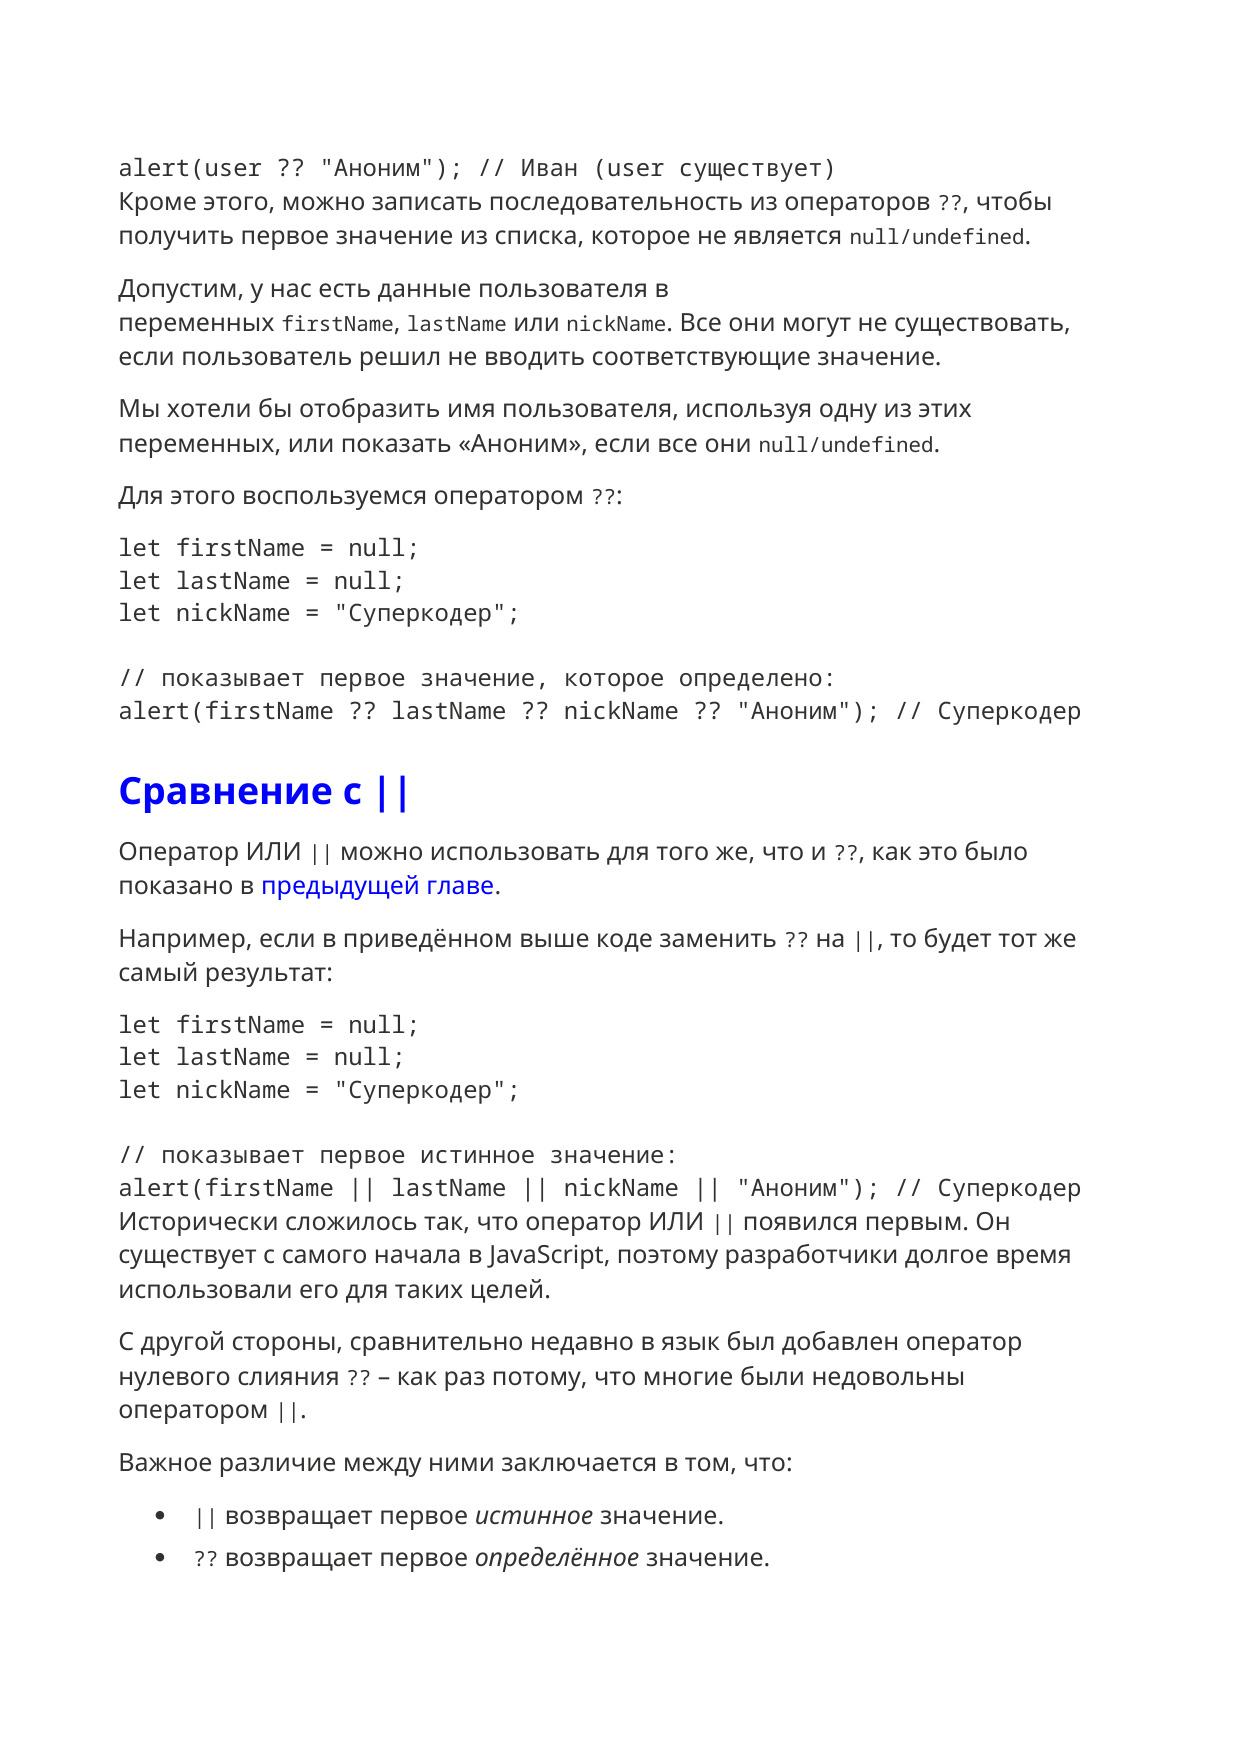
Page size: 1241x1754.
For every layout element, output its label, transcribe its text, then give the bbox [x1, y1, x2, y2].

text let lastName = null; [118, 563, 1122, 596]
text alert(firstName || lastName || nickName || "Аноним"); // Суперкодер [118, 1171, 1122, 1203]
text Для этого воспользуемся оператором ??: [118, 478, 1122, 512]
list Сравнение с || [118, 764, 1122, 815]
text alert(firstName ?? lastName ?? nickName ?? "Аноним"); // Суперкодер [118, 694, 1122, 726]
text Кроме этого, можно записать последовательность из операторов ??, чтобы получить первое значение из списка, которое не является null/undefined. [118, 183, 1122, 251]
text let lastName = null; [118, 1040, 1122, 1073]
text С другой стороны, сравнительно недавно в язык был добавлен оператор нулевого слияния ?? – как раз потому, что многие были недовольны оператором ||. [118, 1324, 1122, 1426]
text let nickName = "Суперкодер"; [118, 596, 1122, 629]
text // показывает первое значение, которое определено: [118, 661, 1122, 694]
text Мы хотели бы отобразить имя пользователя, используя одну из этих переменных, или показать «Аноним», если все они null/undefined. [118, 391, 1122, 459]
text alert(user ?? "Аноним"); // Иван (user существует) [118, 151, 1122, 183]
text let firstName = null; [118, 1007, 1122, 1040]
list ?? возвращает первое определённое значение. [156, 1539, 1122, 1573]
text Важное различие между ними заключается в том, что: [118, 1445, 1122, 1479]
text Допустим, у нас есть данные пользователя в переменных firstName, lastName или nickName. Все они могут не существовать, если пользователь решил не вводить соответствующие значение. [118, 270, 1122, 372]
text Например, если в приведённом выше коде заменить ?? на ||, то будет тот же самый результат: [118, 921, 1122, 989]
text let nickName = "Суперкодер"; [118, 1073, 1122, 1105]
text Исторически сложилось так, что оператор ИЛИ || появился первым. Он существует с самого начала в JavaScript, поэтому разработчики долгое время использовали его для таких целей. [118, 1203, 1122, 1305]
text Оператор ИЛИ || можно использовать для того же, что и ??, как это было показано в предыдущей главе. [118, 834, 1122, 902]
text // показывает первое истинное значение: [118, 1138, 1122, 1171]
list || возвращает первое истинное значение. [156, 1498, 1122, 1532]
text let firstName = null; [118, 531, 1122, 563]
